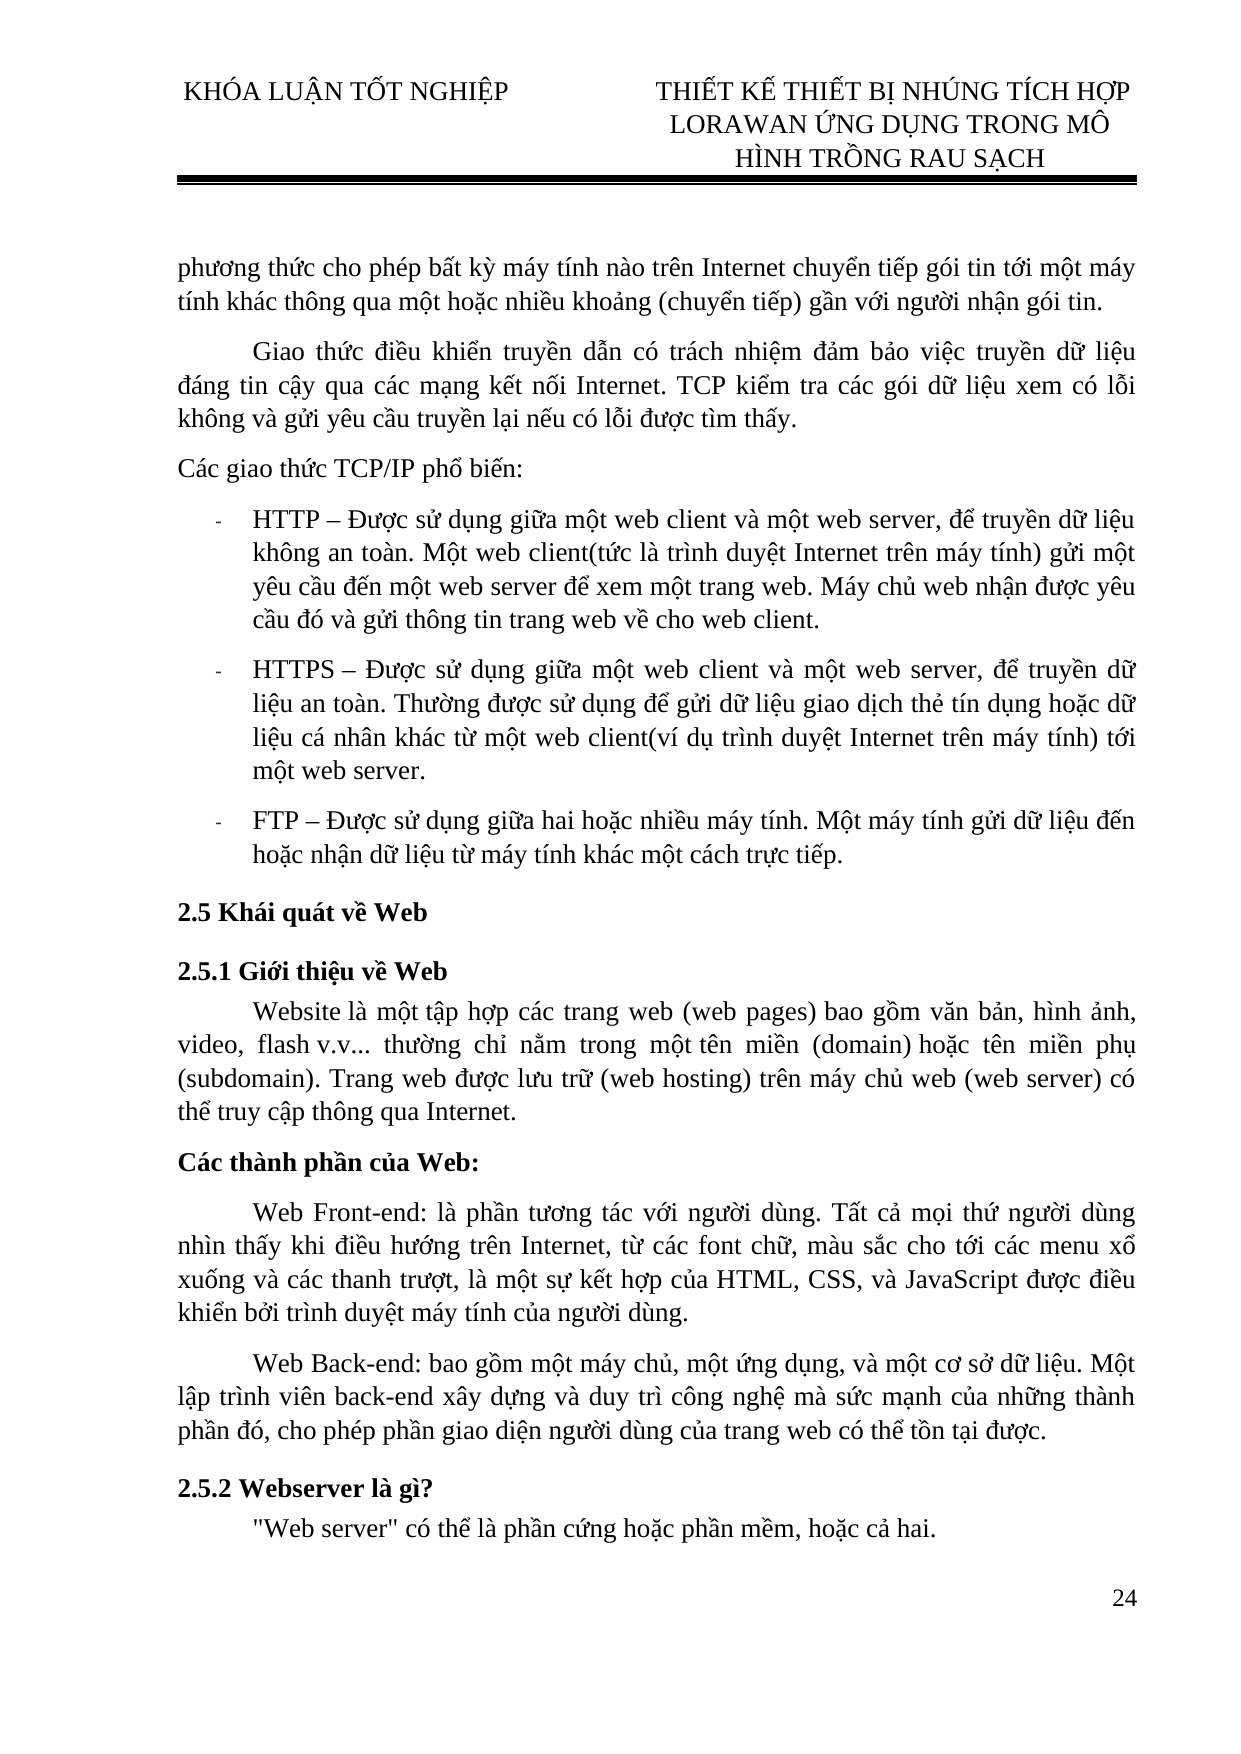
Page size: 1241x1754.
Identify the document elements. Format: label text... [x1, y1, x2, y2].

subtitle 2.5 Khái quát về Web [177, 896, 1137, 928]
text Web Front-end: là phần tương tác với người dùng. Tất cả mọi thứ người dùng nhìn thấy khi điều hướng trên Internet, từ các font chữ, màu sắc cho tới các menu xổ xuống và các thanh trượt, là một sự kết hợp của HTML, CSS, và JavaScript được điều khiển bởi trình duyệt máy tính của người dùng. [177, 1196, 1137, 1328]
list HTTPS – Được sử dụng giữa một web client và một web server, để truyền dữ liệu an toàn. Thường được sử dụng để gửi dữ liệu giao dịch thẻ tín dụng hoặc dữ liệu cá nhân khác từ một web client(ví dụ trình duyệt Internet trên máy tính) tới một web server. [215, 653, 1137, 785]
text Các giao thức TCP/IP phổ biến: [177, 452, 1137, 484]
text Các thành phần của Web: [177, 1146, 1137, 1177]
text Website là một tập hợp các trang web (web pages) bao gồm văn bản, hình ảnh, video, flash v.v... thường chỉ nằm trong một tên miền (domain) hoặc tên miền phụ (subdomain). Trang web được lưu trữ (web hosting) trên máy chủ web (web server) có thể truy cập thông qua Internet. [177, 995, 1137, 1127]
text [177, 251, 1137, 316]
list FTP – Được sử dụng giữa hai hoặc nhiều máy tính. Một máy tính gửi dữ liệu đến hoặc nhận dữ liệu từ máy tính khác một cách trực tiếp. [215, 804, 1137, 869]
text "Web server" có thể là phần cứng hoặc phần mềm, hoặc cả hai. [177, 1512, 1137, 1543]
list HTTP – Được sử dụng giữa một web client và một web server, để truyền dữ liệu không an toàn. Một web client(tức là trình duyệt Internet trên máy tính) gửi một yêu cầu đến một web server để xem một trang web. Máy chủ web nhận được yêu cầu đó và gửi thông tin trang web về cho web client. [215, 503, 1137, 634]
text Giao thức điều khiển truyền dẫn có trách nhiệm đảm bảo việc truyền dữ liệu đáng tin cậy qua các mạng kết nối Internet. TCP kiểm tra các gói dữ liệu xem có lỗi không và gửi yêu cầu truyền lại nếu có lỗi được tìm thấy. [177, 335, 1137, 433]
subtitle 2.5.1 Giới thiệu về Web [177, 955, 1137, 986]
subtitle 2.5.2 Webserver là gì? [177, 1472, 1137, 1503]
text Web Back-end: bao gồm một máy chủ, một ứng dụng, và một cơ sở dữ liệu. Một lập trình viên back-end xây dựng và duy trì công nghệ mà sức mạnh của những thành phần đó, cho phép phần giao diện người dùng của trang web có thể tồn tại được. [177, 1347, 1137, 1445]
